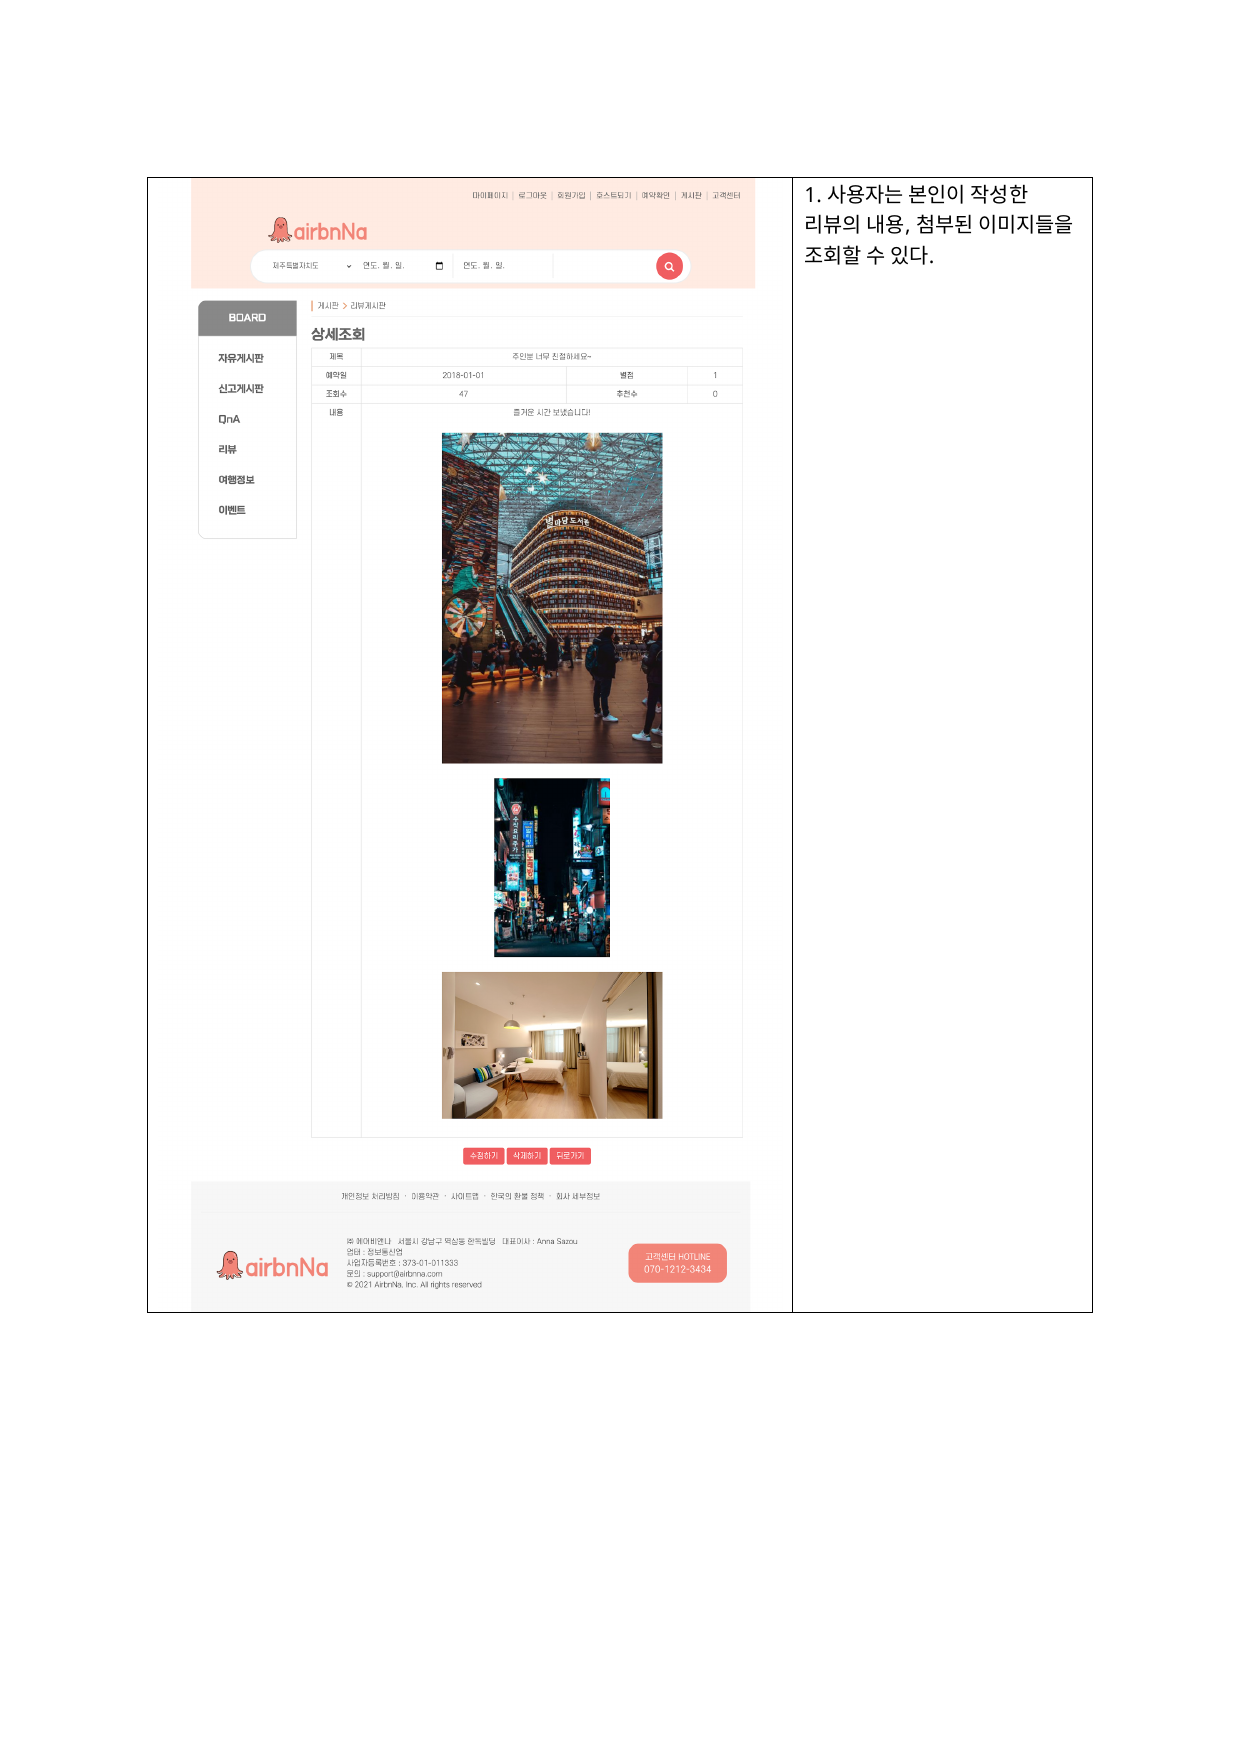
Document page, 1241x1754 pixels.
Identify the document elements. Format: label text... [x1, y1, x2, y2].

table_cell [148, 178, 158, 1312]
picture [158, 178, 783, 1312]
table_cell 1. 사용자는 본인이 작성한 리뷰의 내용, 첨부된 이미지들을 조회할 수 있다. [793, 178, 1092, 1312]
table_cell [783, 178, 792, 1312]
